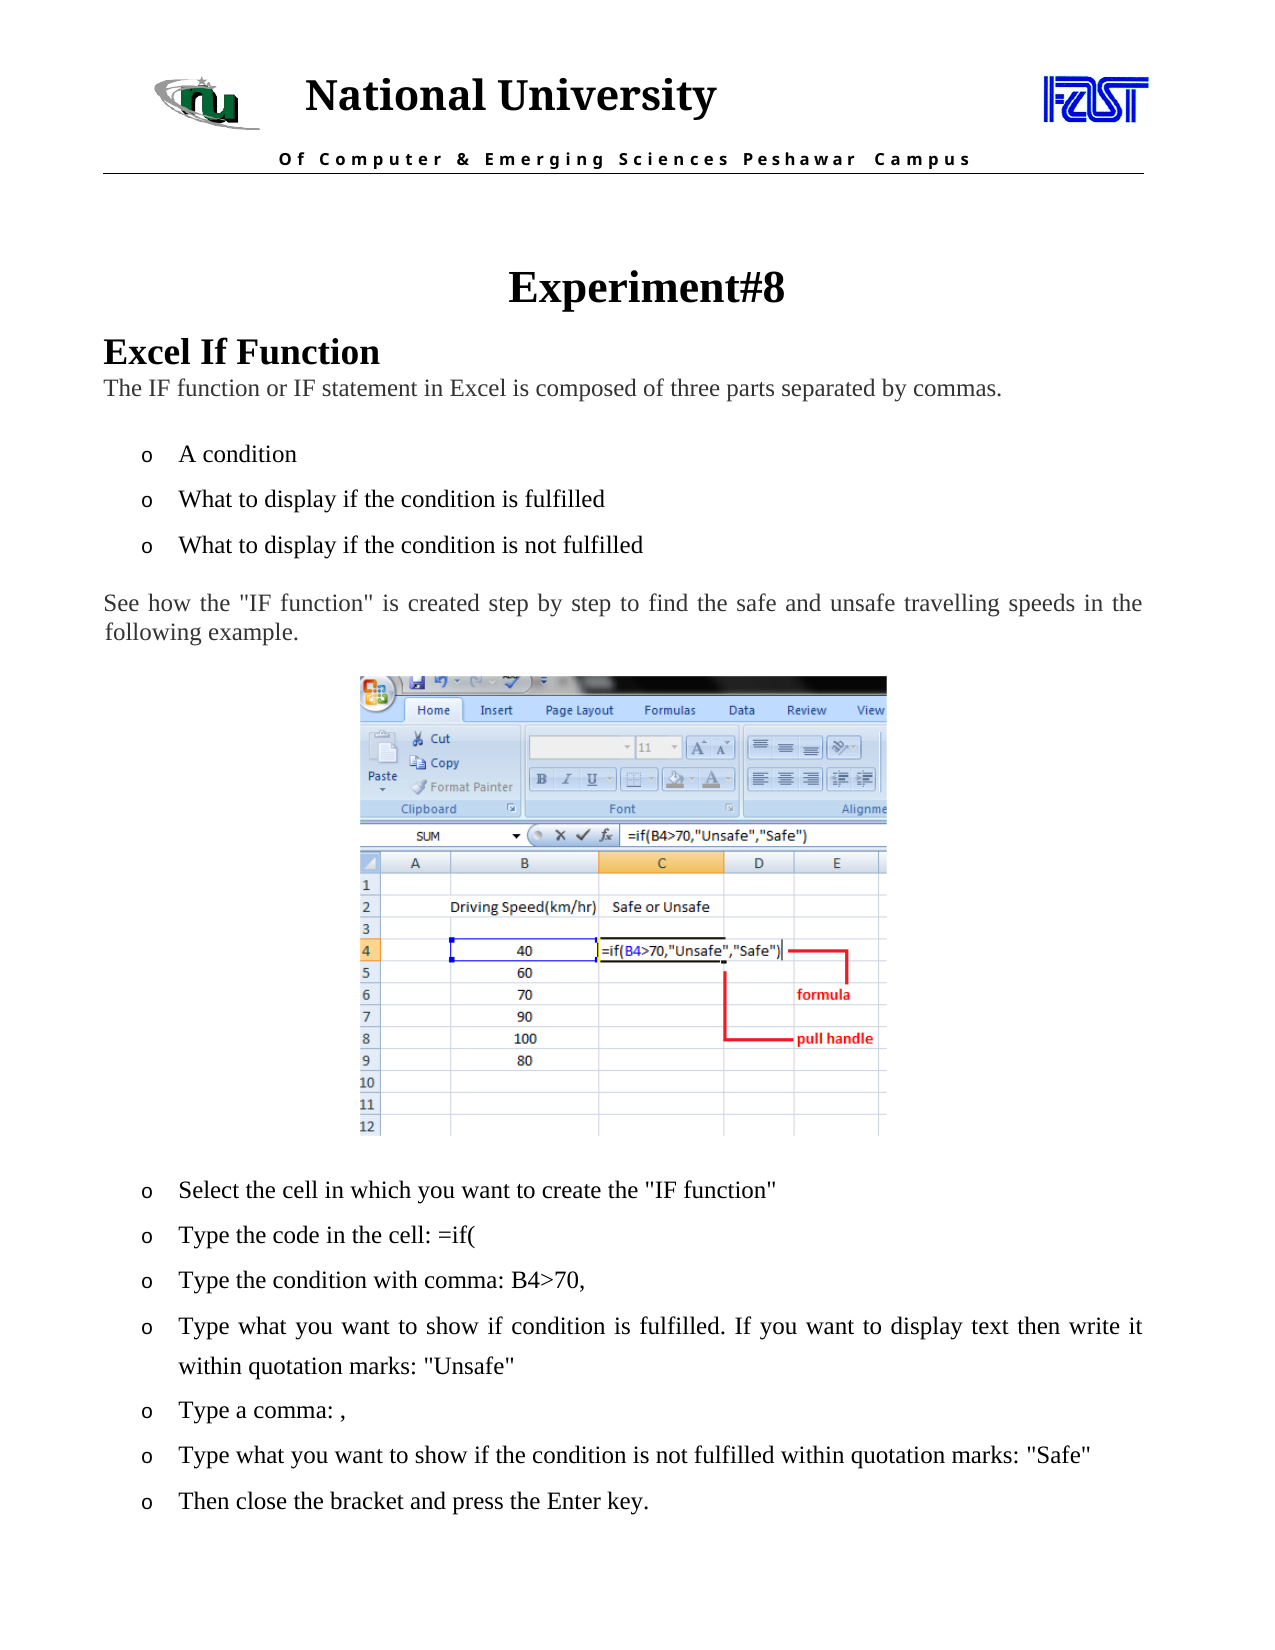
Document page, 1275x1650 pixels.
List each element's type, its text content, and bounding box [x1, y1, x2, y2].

picture [358, 674, 889, 1138]
list What to display if the condition is fulfilled [141, 475, 1144, 514]
list A condition [141, 429, 1144, 469]
list What to display if the condition is not fulfilled [141, 520, 1144, 559]
subtitle Experiment#8 [150, 259, 1144, 312]
list Type the condition with comma: B4>70, [141, 1256, 1144, 1295]
list Type what you want to show if the condition is not fulfilled within quotation marks: "Safe" [141, 1431, 1144, 1470]
list Type a comma: , [141, 1386, 1144, 1425]
list Type what you want to show if condition is fulfilled. If you want to display text then write it within quotation marks: "Unsafe" [141, 1301, 1144, 1379]
picture [153, 68, 260, 130]
subtitle Excel If Function [103, 329, 1144, 373]
list Select the cell in which you want to create the "IF function" [141, 1166, 1144, 1204]
picture [1036, 75, 1152, 124]
list Then close the bracket and press the Enter key. [141, 1476, 1144, 1516]
list Type the code in the cell: =if( [141, 1211, 1144, 1250]
text The IF function or IF statement in Excel is composed of three parts separated by commas. [103, 373, 1144, 401]
text See how the "IF function" is created step by step to find the safe and unsafe travelling speeds in the following example. [103, 588, 1144, 646]
